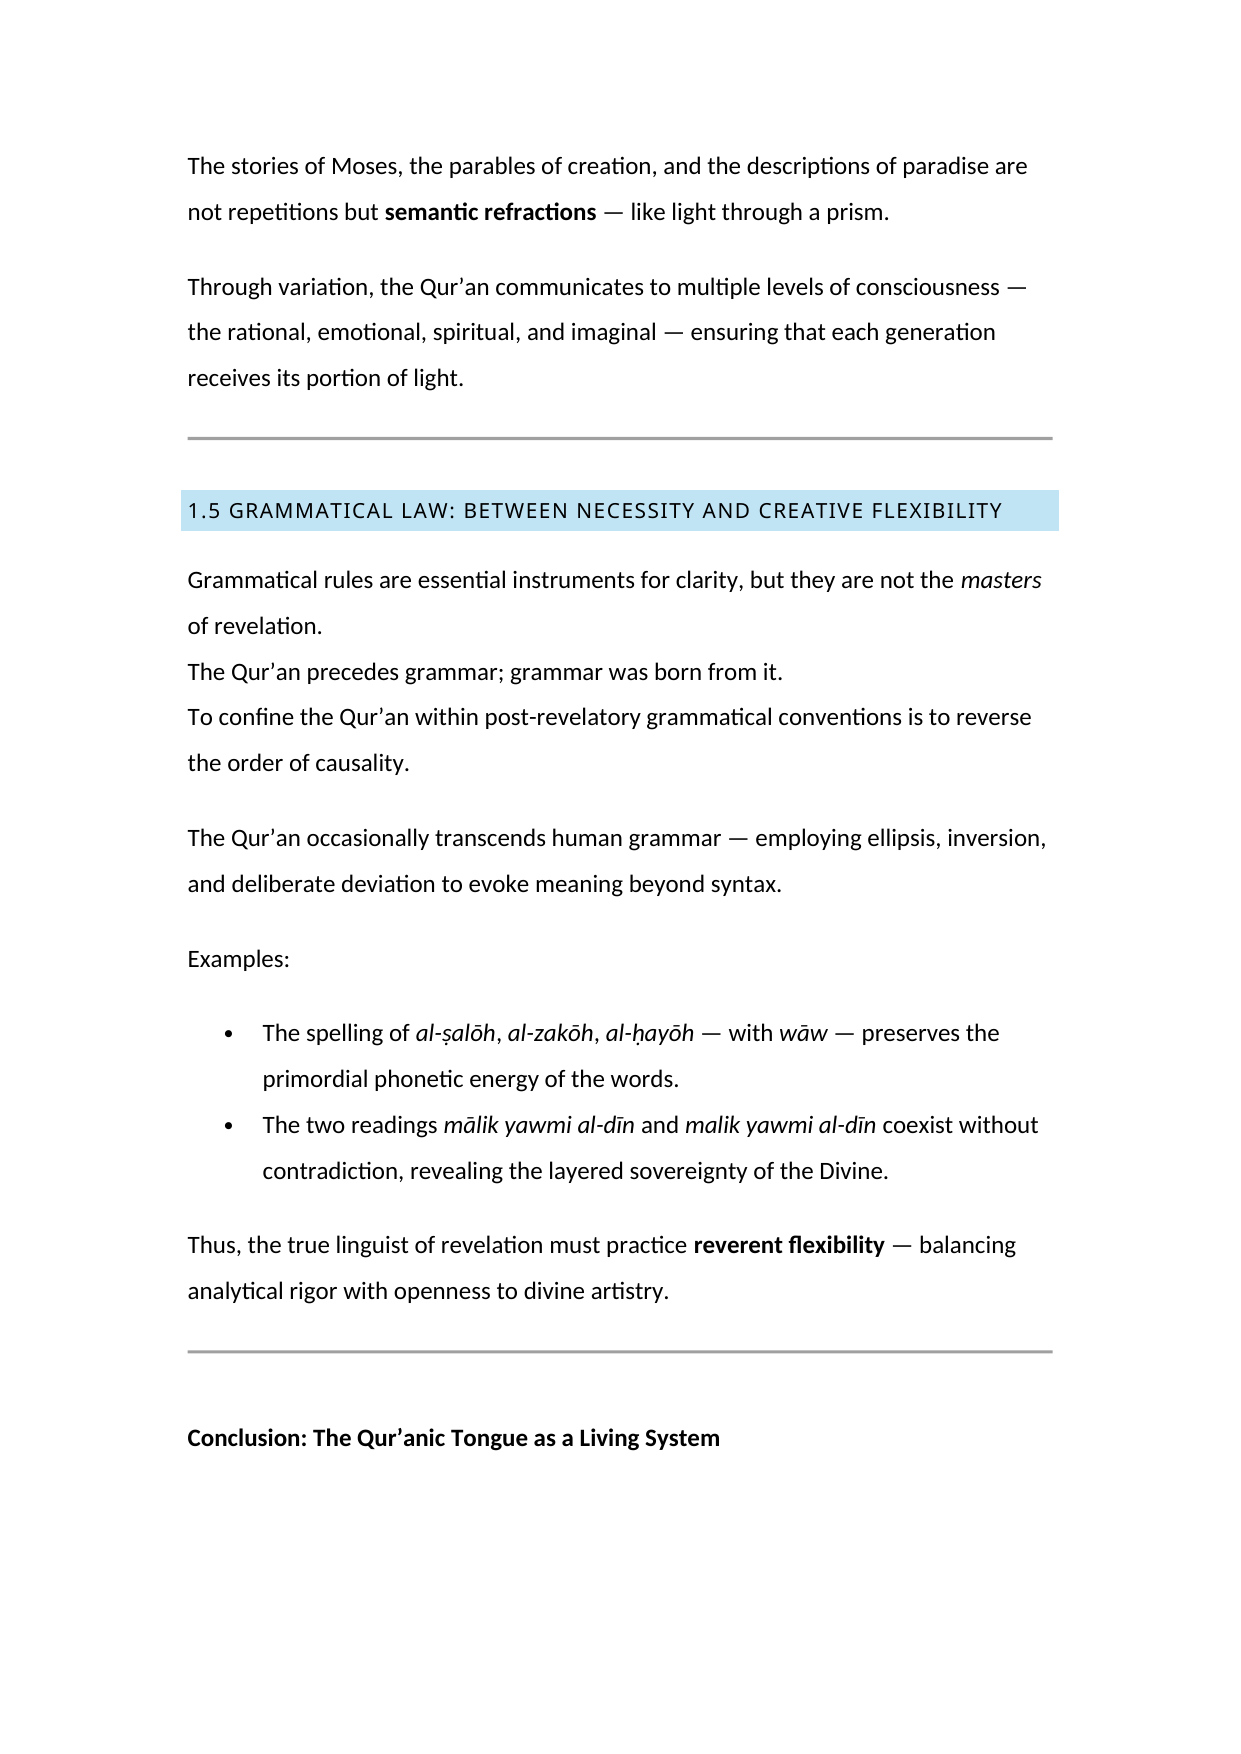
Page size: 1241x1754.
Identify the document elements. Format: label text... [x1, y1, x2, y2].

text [187, 150, 1053, 226]
subtitle Grammatical Law: Between Necessity and Creative Flexibility [188, 496, 1053, 525]
list The spelling of al-ṣalōh, al-zakōh, al-ḥayōh — with wāw — preserves the primordial phonetic energy of the words. [225, 1018, 1053, 1094]
text Conclusion: The Qur’anic Tongue as a Living System [187, 1422, 1053, 1453]
text Examples: [187, 943, 1053, 973]
text Grammatical rules are essential instruments for clarity, but they are not the masters of revelation. The Qur’an precedes grammar; grammar was born from it. To confine the Qur’an within post-revelatory grammatical conventions is to reverse the order of causality. [187, 564, 1053, 778]
list The two readings mālik yawmi al-dīn and malik yawmi al-dīn coexist without contradiction, revealing the layered sovereignty of the Divine. [225, 1109, 1053, 1185]
text Through variation, the Qur’an communicates to multiple levels of consciousness — the rational, emotional, spiritual, and imaginal — ensuring that each generation receives its portion of light. [187, 271, 1053, 393]
text Thus, the true linguist of revelation must practice reverent flexibility — balancing analytical rigor with openness to divine artistry. [187, 1230, 1053, 1306]
text The Qur’an occasionally transcends human grammar — employing ellipsis, inversion, and deliberate deviation to evoke meaning beyond syntax. [187, 822, 1053, 898]
